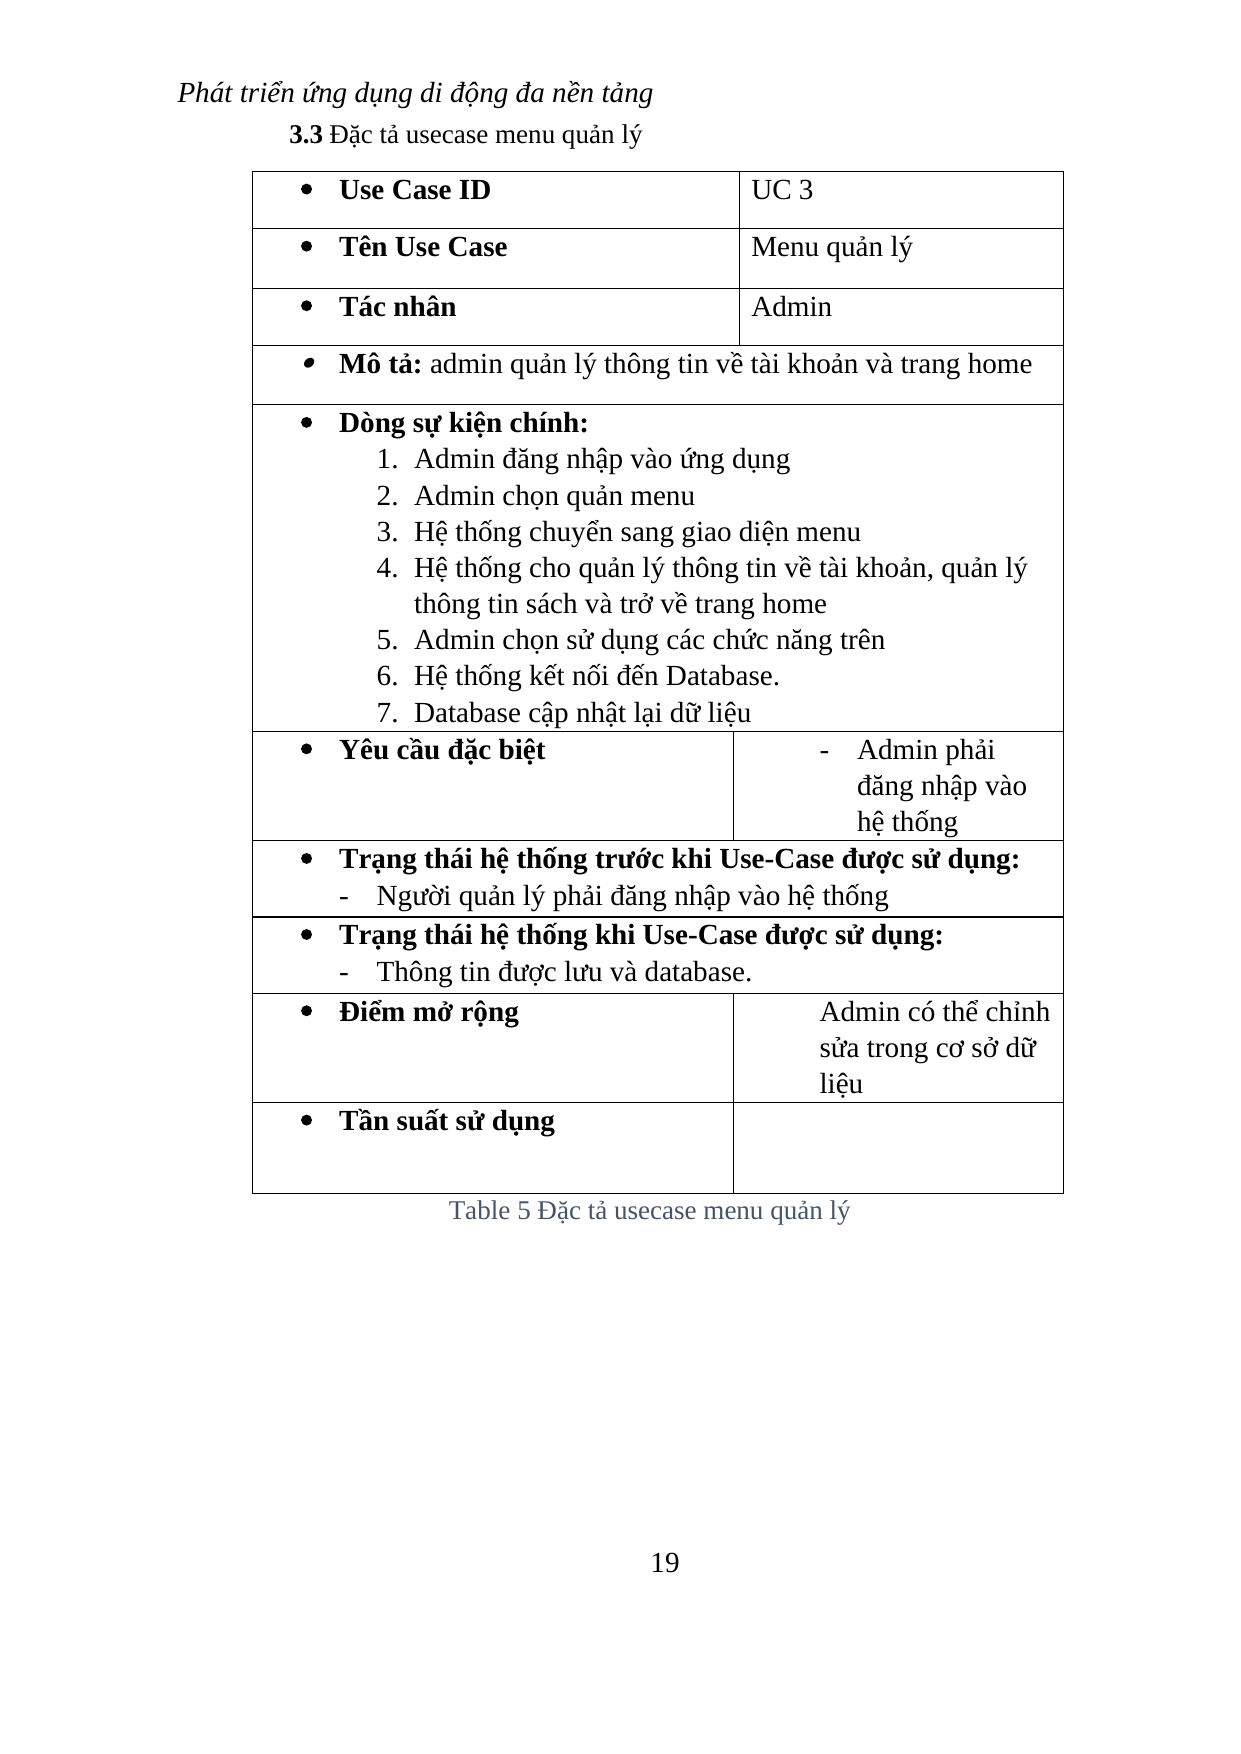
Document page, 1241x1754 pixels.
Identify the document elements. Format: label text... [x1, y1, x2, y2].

table_cell Menu quản lý [740, 229, 1063, 288]
list Đặc tả usecase menu quản lý [289, 118, 1122, 149]
table_cell Admin phải đăng nhập vào hệ thống [734, 732, 1063, 840]
table_cell Tần suất sử dụng [253, 1103, 733, 1193]
table_cell Trạng thái hệ thống trước khi Use-Case được sử dụng: Người quản lý phải đăng nhập vào hệ thống [253, 841, 1063, 916]
table_header Use Case ID [253, 172, 739, 228]
table_cell Admin có thể chỉnh sửa trong cơ sở dữ liệu [734, 994, 1063, 1102]
table_cell [734, 1103, 1063, 1193]
table_cell Tên Use Case [253, 229, 739, 288]
table_cell Điểm mở rộng [253, 994, 733, 1102]
table_cell Yêu cầu đặc biệt [253, 732, 733, 840]
table_cell Mô tả: admin quản lý thông tin về tài khoản và trang home [253, 346, 1063, 404]
table_cell Admin [740, 289, 1063, 345]
table_cell Trạng thái hệ thống khi Use-Case được sử dụng: Thông tin được lưu và database. [253, 918, 1063, 993]
table_header UC 3 [740, 172, 1063, 228]
table_cell Tác nhân [253, 289, 739, 345]
table_cell Dòng sự kiện chính: Admin đăng nhập vào ứng dụng Admin chọn quản menu Hệ thống chuyển sang giao diện menu Hệ thống cho quản lý thông tin về tài khoản, quản lý thông tin sách và trở về trang home Admin chọn sử dụng các chức năng trên Hệ thống kết nối đến Database. Database cập nhật lại dữ liệu [253, 405, 1063, 731]
text Table 5 Đặc tả usecase menu quản lý [177, 1194, 1122, 1225]
